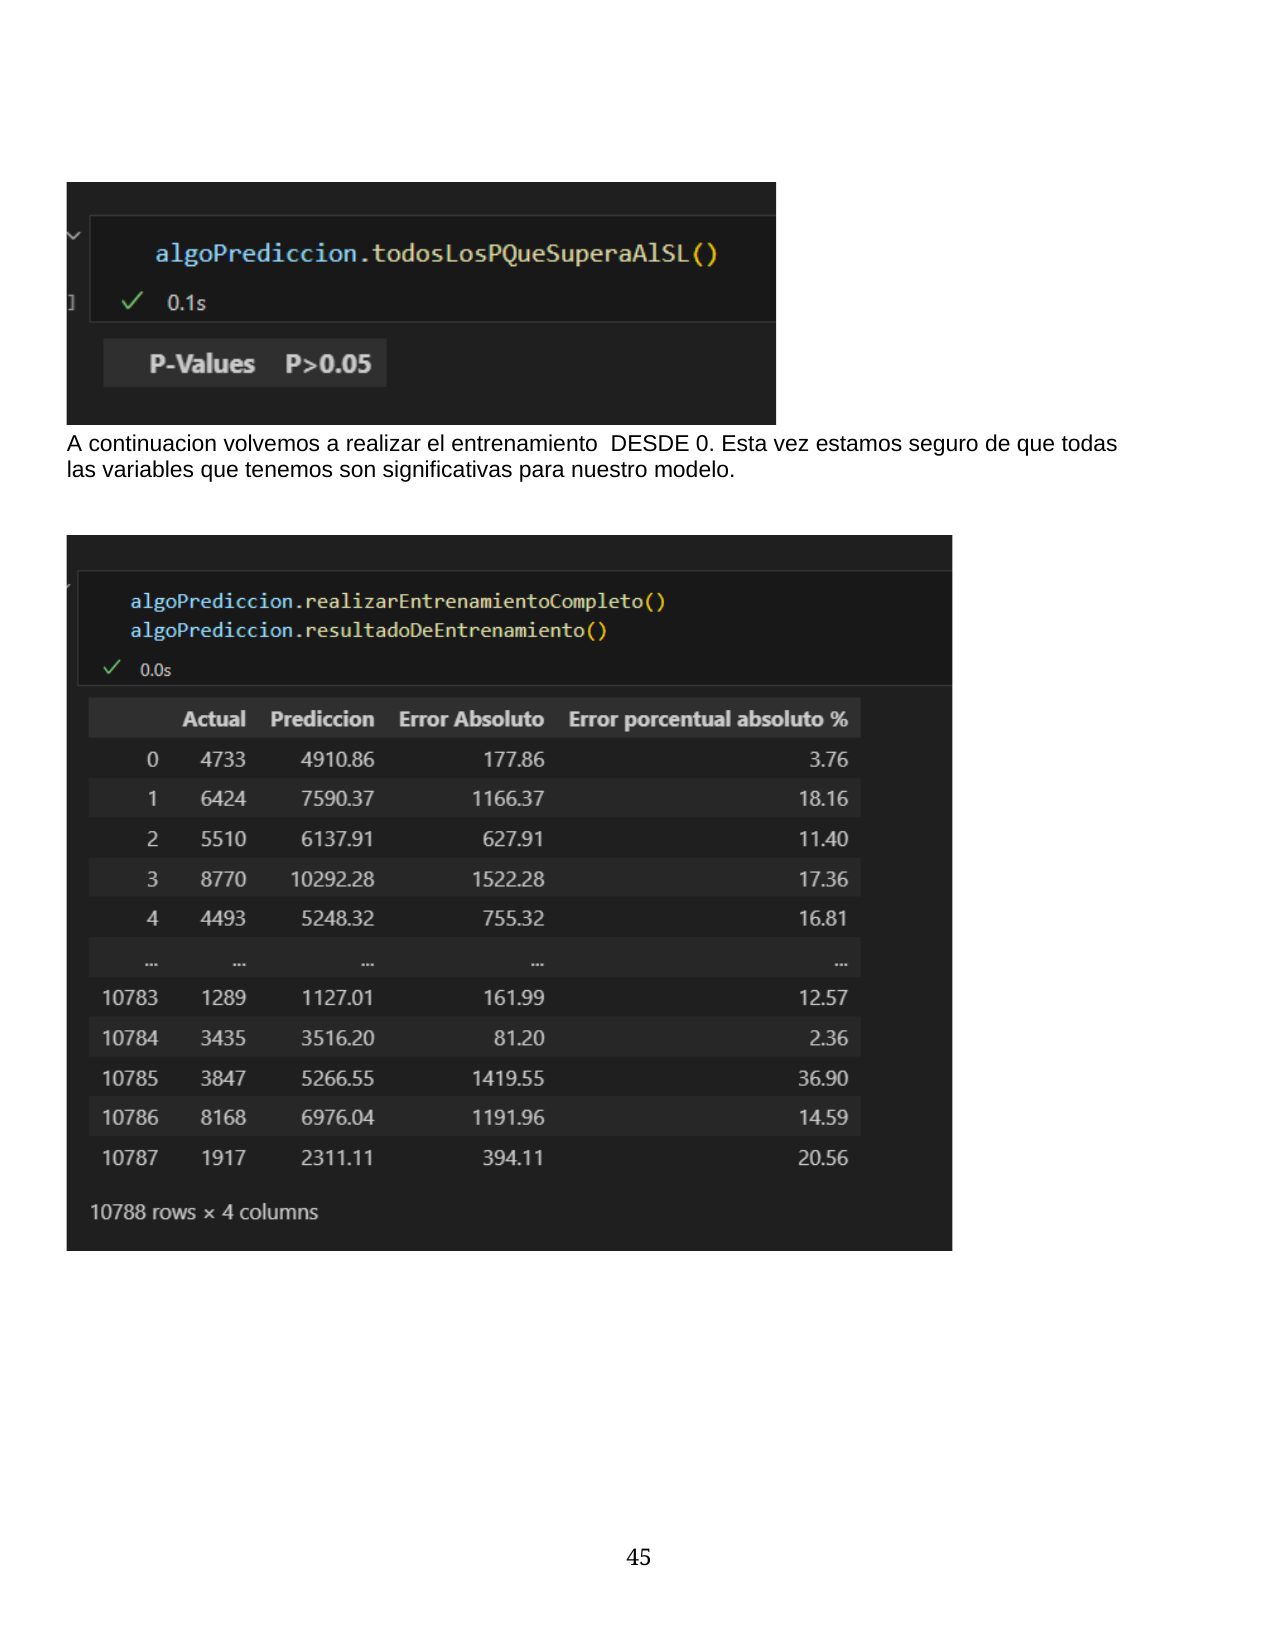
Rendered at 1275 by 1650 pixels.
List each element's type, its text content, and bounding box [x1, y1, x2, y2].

picture [66, 182, 777, 425]
picture [66, 535, 953, 1251]
text A continuacion volvemos a realizar el entrenamiento DESDE 0. Esta vez estamos seguro de que todas las variables que tenemos son significativas para nuestro modelo. [67, 430, 1137, 482]
